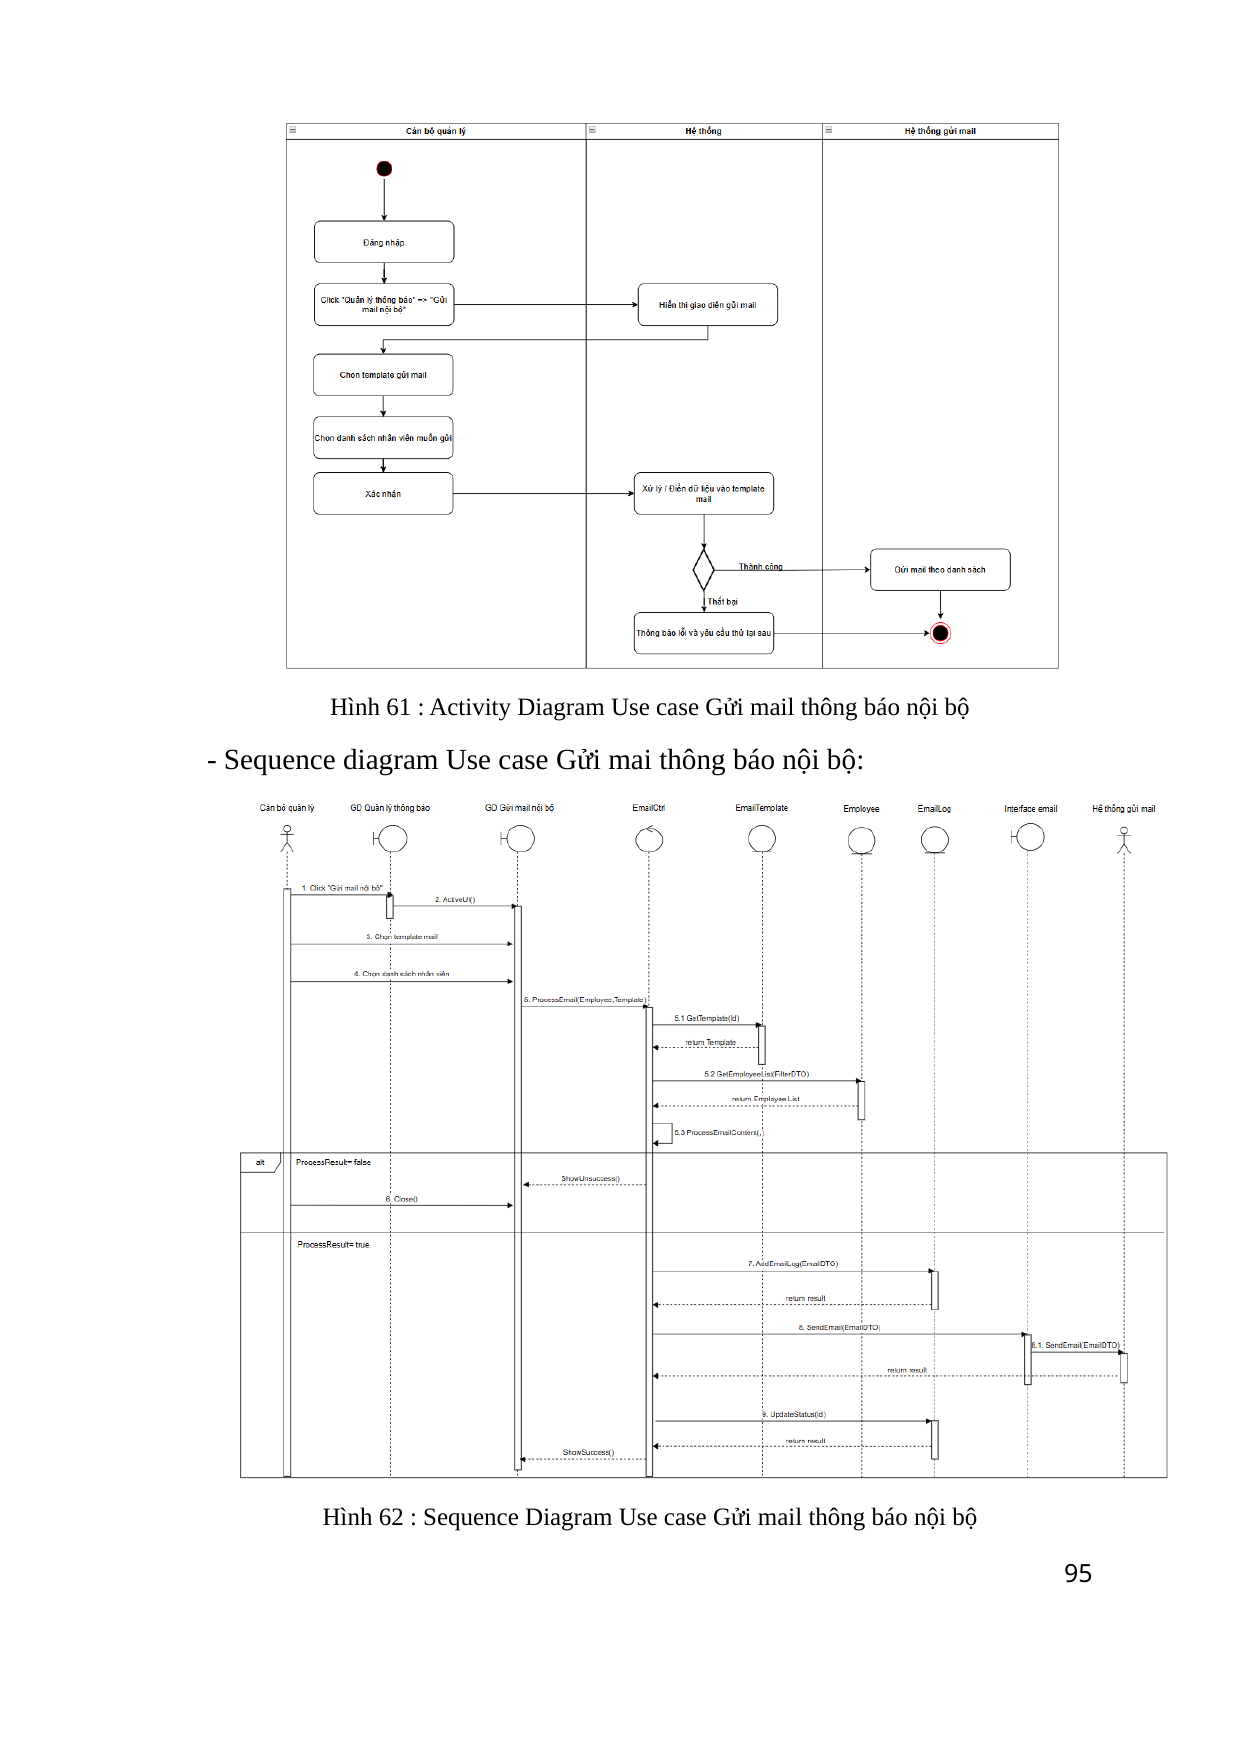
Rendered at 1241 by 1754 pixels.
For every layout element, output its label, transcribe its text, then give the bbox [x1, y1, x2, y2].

picture [281, 118, 1063, 671]
picture [206, 797, 1182, 1481]
text - Sequence diagram Use case Gửi mai thông báo nội bộ: [207, 742, 1092, 776]
text Hình 61 : Activity Diagram Use case Gửi mail thông báo nội bộ [207, 692, 1092, 721]
text Hình 62 : Sequence Diagram Use case Gửi mail thông báo nội bộ [207, 1502, 1092, 1531]
